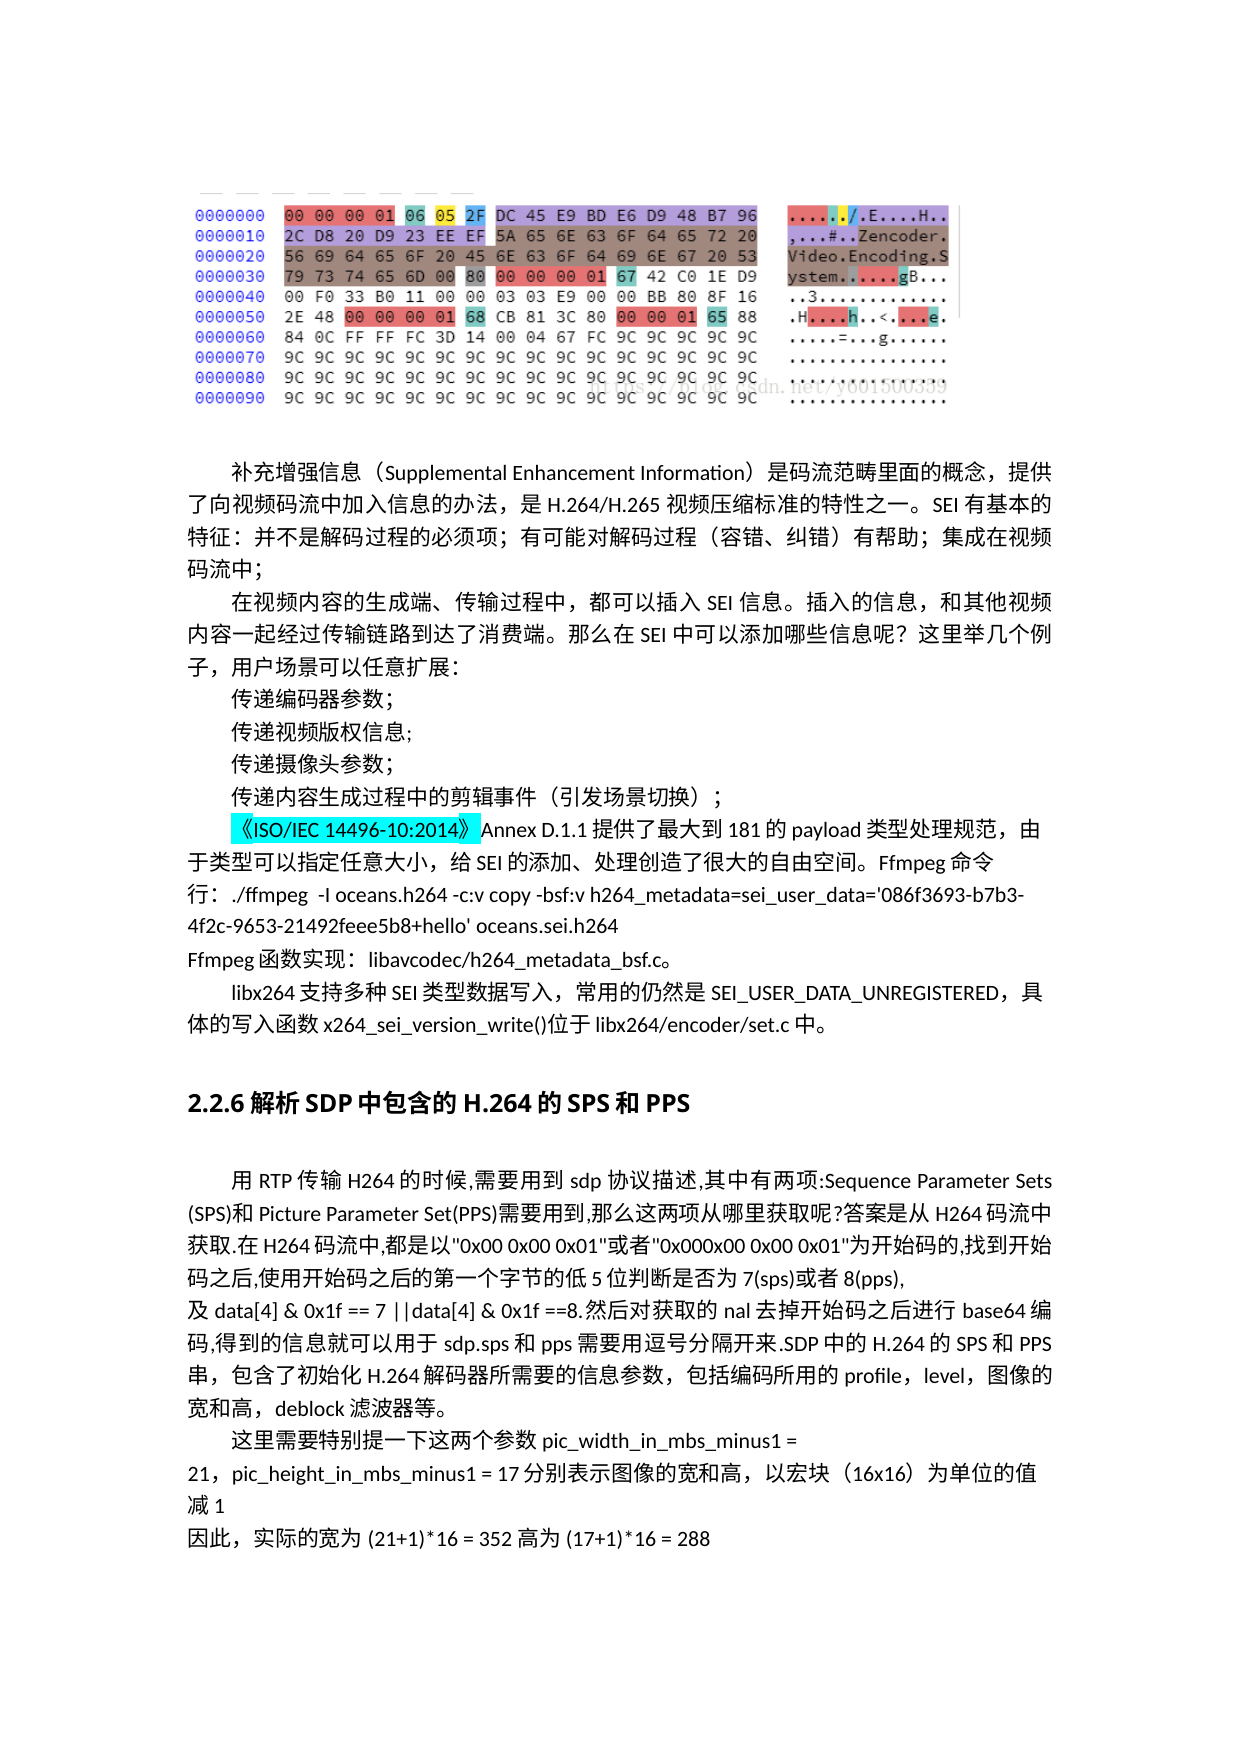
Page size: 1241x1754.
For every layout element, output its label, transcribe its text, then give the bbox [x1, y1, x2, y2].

text 补充增强信息（Supplemental Enhancement Information）是码流范畴里面的概念，提供了向视频码流中加入信息的办法，是H.264/H.265 视频压缩标准的特性之一。SEI 有基本的特征：并不是解码过程的必须项；有可能对解码过程（容错、纠错）有帮助；集成在视频码流中； [187, 454, 1053, 584]
text Ffmpeg函数实现：libavcodec/h264_metadata_bsf.c。 [187, 942, 1053, 974]
text 用RTP传输H264的时候,需要用到sdp协议描述,其中有两项:Sequence Parameter Sets (SPS)和Picture Parameter Set(PPS)需要用到,那么这两项从哪里获取呢?答案是从H264码流中获取.在H264码流中,都是以"0x00 0x00 0x01"或者"0x000x00 0x00 0x01"为开始码的,找到开始码之后,使用开始码之后的第一个字节的低5位判断是否为7(sps)或者8(pps), [187, 1163, 1053, 1293]
subtitle 2.2.6解析SDP中包含的H.264的SPS和PPS [187, 1069, 1053, 1134]
text 传递摄像头参数； [187, 747, 1053, 779]
text 在视频内容的生成端、传输过程中，都可以插入SEI 信息。插入的信息，和其他视频内容一起经过传输链路到达了消费端。那么在SEI 中可以添加哪些信息呢？这里举几个例子，用户场景可以任意扩展： [187, 584, 1053, 682]
text libx264支持多种SEI类型数据写入，常用的仍然是SEI_USER_DATA_UNREGISTERED，具体的写入函数x264_sei_version_write()位于libx264/encoder/set.c中。 [187, 974, 1053, 1039]
text 传递视频版权信息; [187, 714, 1053, 747]
text 因此，实际的宽为 (21+1)*16 = 352 高为 (17+1)*16 = 288 [187, 1520, 1053, 1553]
text 及data[4] & 0x1f == 7 ||data[4] & 0x1f ==8.然后对获取的nal去掉开始码之后进行base64编码,得到的信息就可以用于sdp.sps和pps需要用逗号分隔开来.SDP中的H.264的SPS和PPS串，包含了初始化H.264解码器所需要的信息参数，包括编码所用的profile，level，图像的宽和高，deblock滤波器等。 [187, 1293, 1053, 1423]
picture [188, 193, 961, 409]
text 传递内容生成过程中的剪辑事件（引发场景切换）； [187, 779, 1053, 812]
text 传递编码器参数； [187, 682, 1053, 714]
text 这里需要特别提一下这两个参数pic_width_in_mbs_minus1 = 21，pic_height_in_mbs_minus1 = 17分别表示图像的宽和高，以宏块（16x16）为单位的值减1 [187, 1423, 1053, 1520]
text 《ISO/IEC 14496-10:2014》Annex D.1.1提供了最大到181的payload类型处理规范，由于类型可以指定任意大小，给SEI的添加、处理创造了很大的自由空间。Ffmpeg命令行：./ffmpeg -I oceans.h264 -c:v copy -bsf:v h264_metadata=sei_user_data='086f3693-b7b3-4f2c-9653-21492feee5b8+hello' oceans.sei.h264 [187, 812, 1053, 942]
